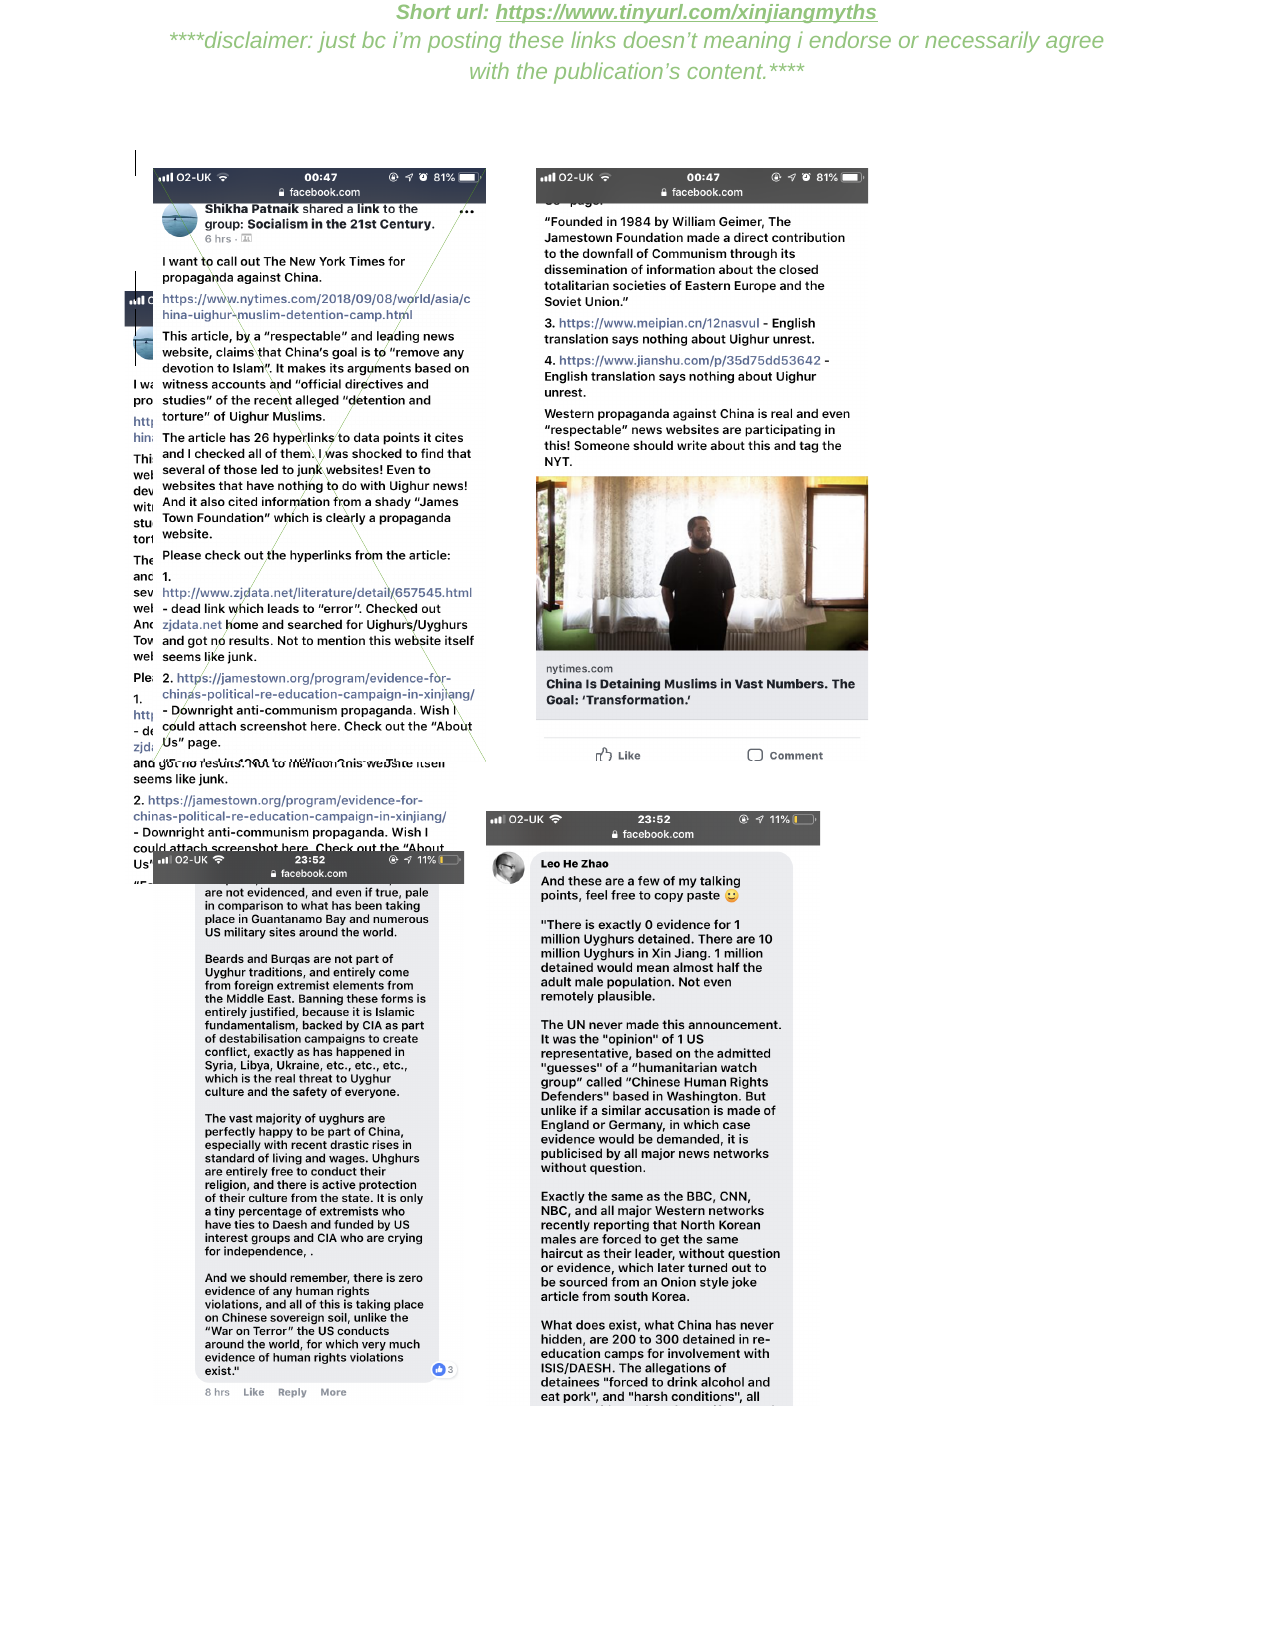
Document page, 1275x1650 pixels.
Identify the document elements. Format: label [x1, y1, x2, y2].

picture [124, 171, 485, 1405]
picture [321, 171, 486, 759]
picture [536, 168, 869, 761]
picture [486, 811, 821, 1406]
picture [154, 168, 485, 463]
